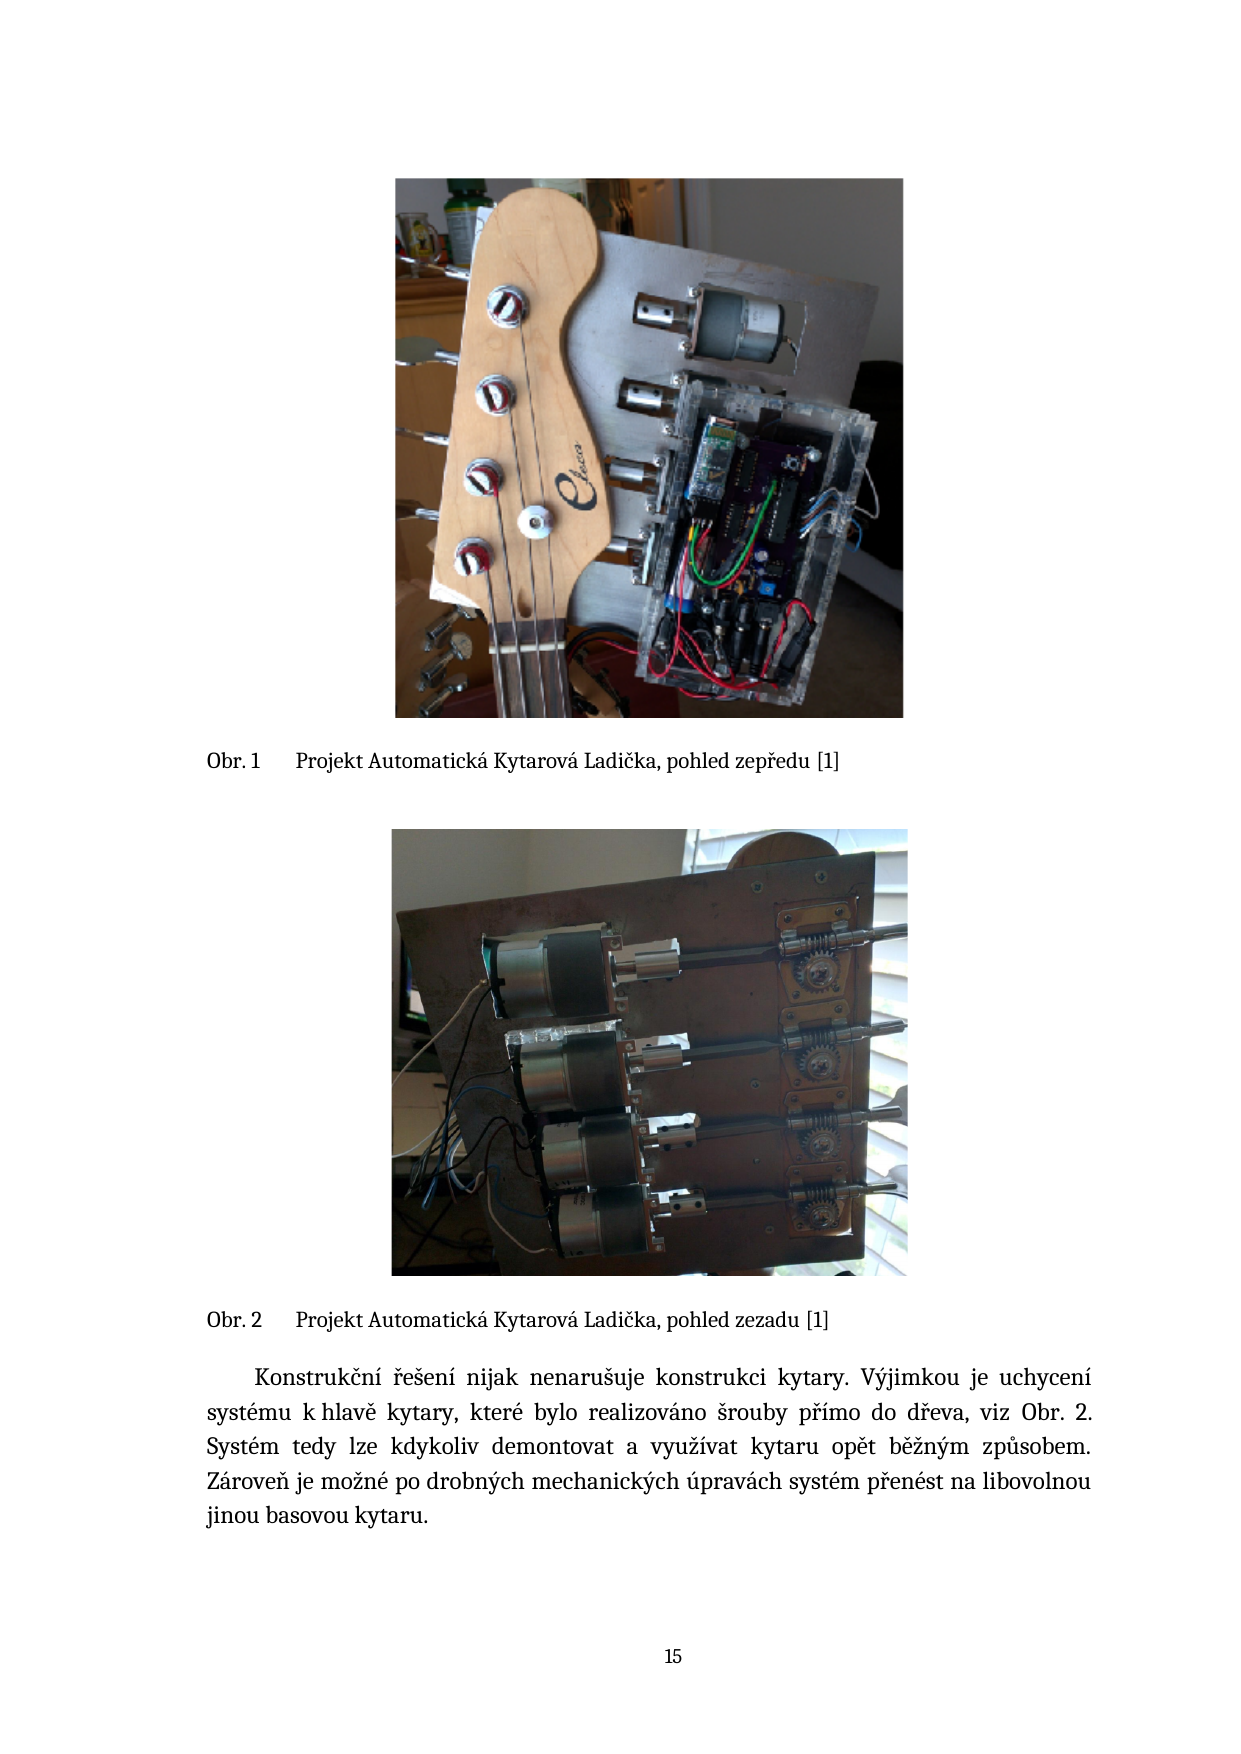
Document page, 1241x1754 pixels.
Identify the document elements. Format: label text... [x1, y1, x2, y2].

text Obr. 1 Projekt Automatická Kytarová Ladička, pohled zepředu [1] [207, 748, 1092, 774]
picture [394, 177, 905, 718]
text Obr. 2 Projekt Automatická Kytarová Ladička, pohled zezadu [1] [207, 1307, 1092, 1333]
picture [391, 829, 908, 1276]
text Konstrukční řešení nijak nenarušuje konstrukci kytary. Výjimkou je uchycení systému k hlavě kytary, které bylo realizováno šrouby přímo do dřeva, viz obr. 2. Systém tedy lze kdykoliv demontovat a využívat kytaru opět běžným způsobem. Zároveň je možné po drobných mechanických úpravách systém přenést na libovolnou jinou basovou kytaru. [207, 1363, 1092, 1530]
